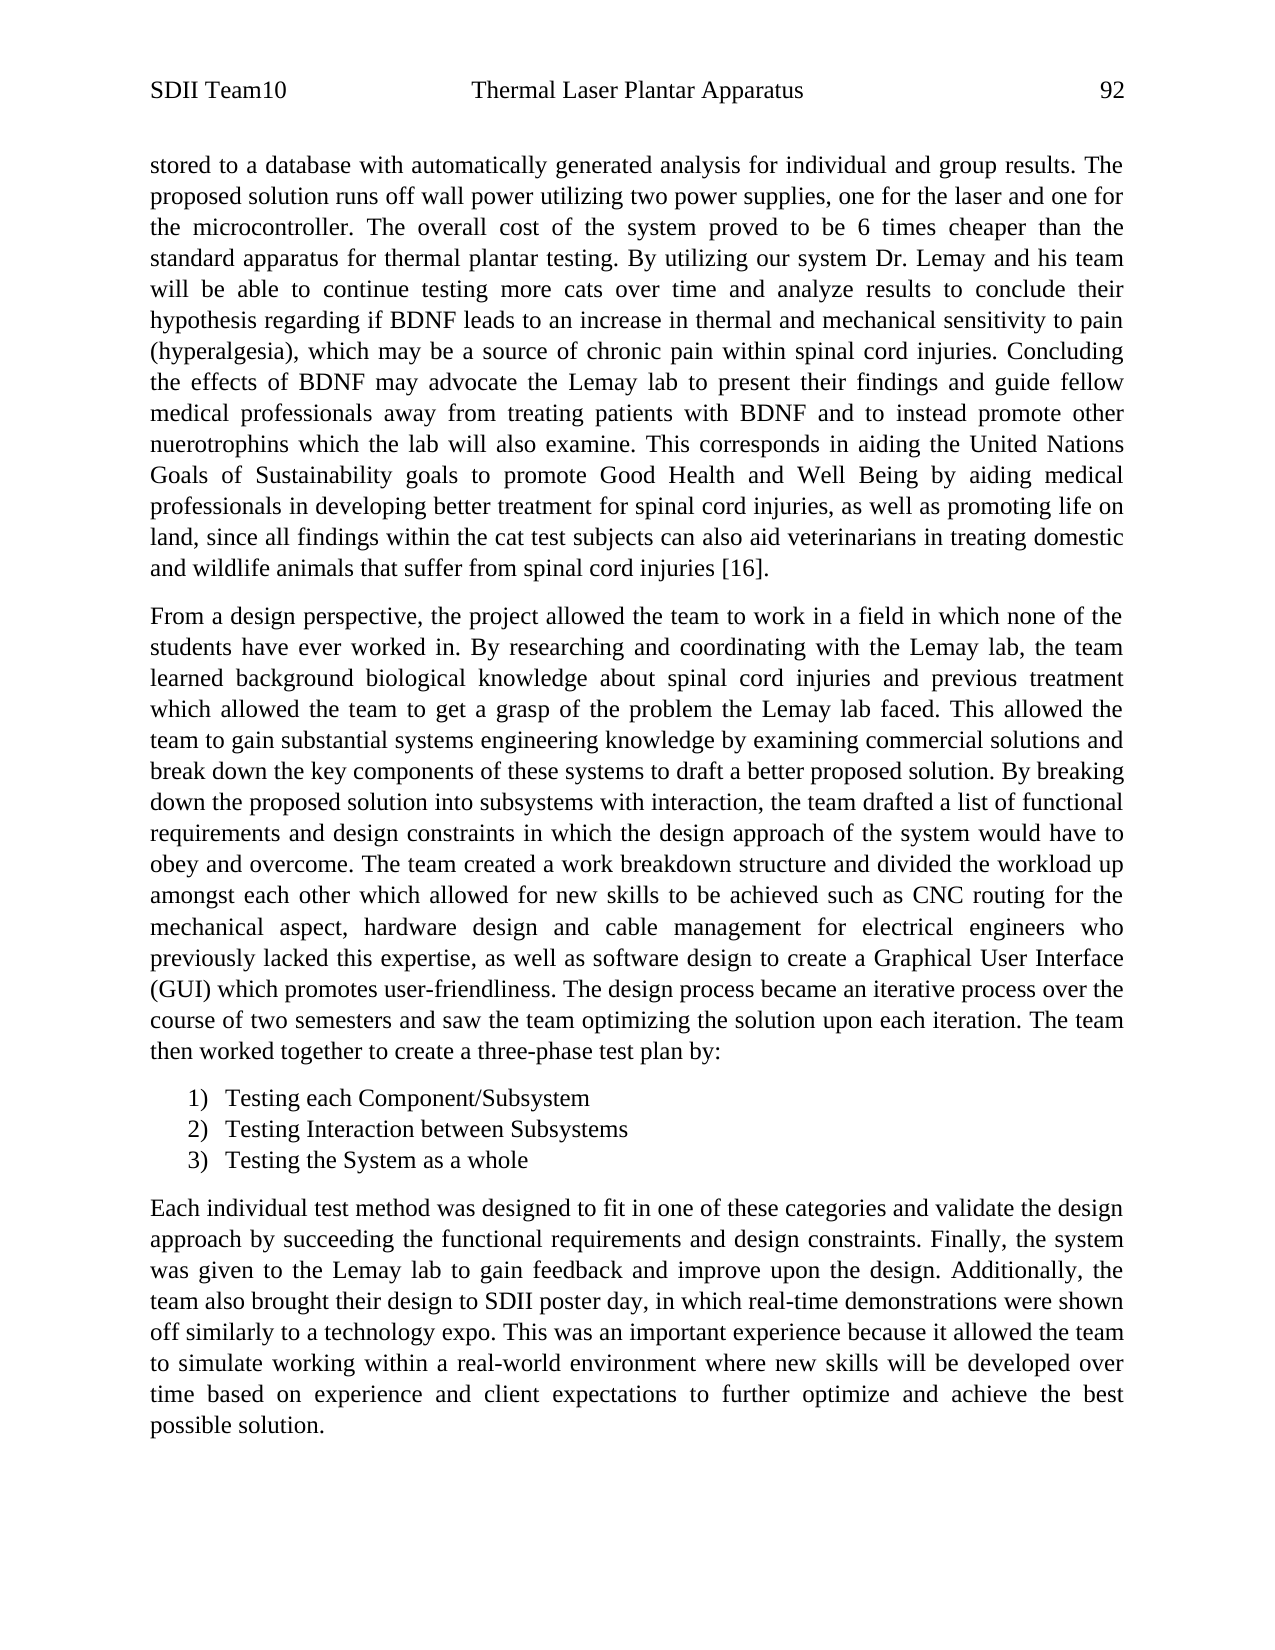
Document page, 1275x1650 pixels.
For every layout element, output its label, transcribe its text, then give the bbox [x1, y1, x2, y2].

list Testing the System as a whole [187, 1146, 1125, 1174]
list Testing each Component/Subsystem [187, 1083, 1125, 1112]
text From a design perspective, the project allowed the team to work in a field in which none of the students have ever worked in. By researching and coordinating with the Lemay lab, the team learned background biological knowledge about spinal cord injuries and previous treatment which allowed the team to get a grasp of the problem the Lemay lab faced. This allowed the team to gain substantial systems engineering knowledge by examining commercial solutions and break down the key components of these systems to draft a better proposed solution. By breaking down the proposed solution into subsystems with interaction, the team drafted a list of functional requirements and design constraints in which the design approach of the system would have to obey and overcome. The team created a work breakdown structure and divided the workload up amongst each other which allowed for new skills to be achieved such as CNC routing for the mechanical aspect, hardware design and cable management for electrical engineers who previously lacked this expertise, as well as software design to create a Graphical User Interface (GUI) which promotes user-friendliness. The design process became an iterative process over the course of two semesters and saw the team optimizing the solution upon each iteration. The team then worked together to create a three-phase test plan by: [150, 601, 1125, 1064]
list Testing Interaction between Subsystems [187, 1114, 1125, 1143]
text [150, 150, 1125, 582]
text Each individual test method was designed to fit in one of these categories and validate the design approach by succeeding the functional requirements and design constraints. Finally, the system was given to the Lemay lab to gain feedback and improve upon the design. Additionally, the team also brought their design to SDII poster day, in which real-time demonstrations were shown off similarly to a technology expo. This was an important experience because it allowed the team to simulate working within a real-world environment where new skills will be developed over time based on experience and client expectations to further optimize and achieve the best possible solution. [150, 1193, 1125, 1439]
